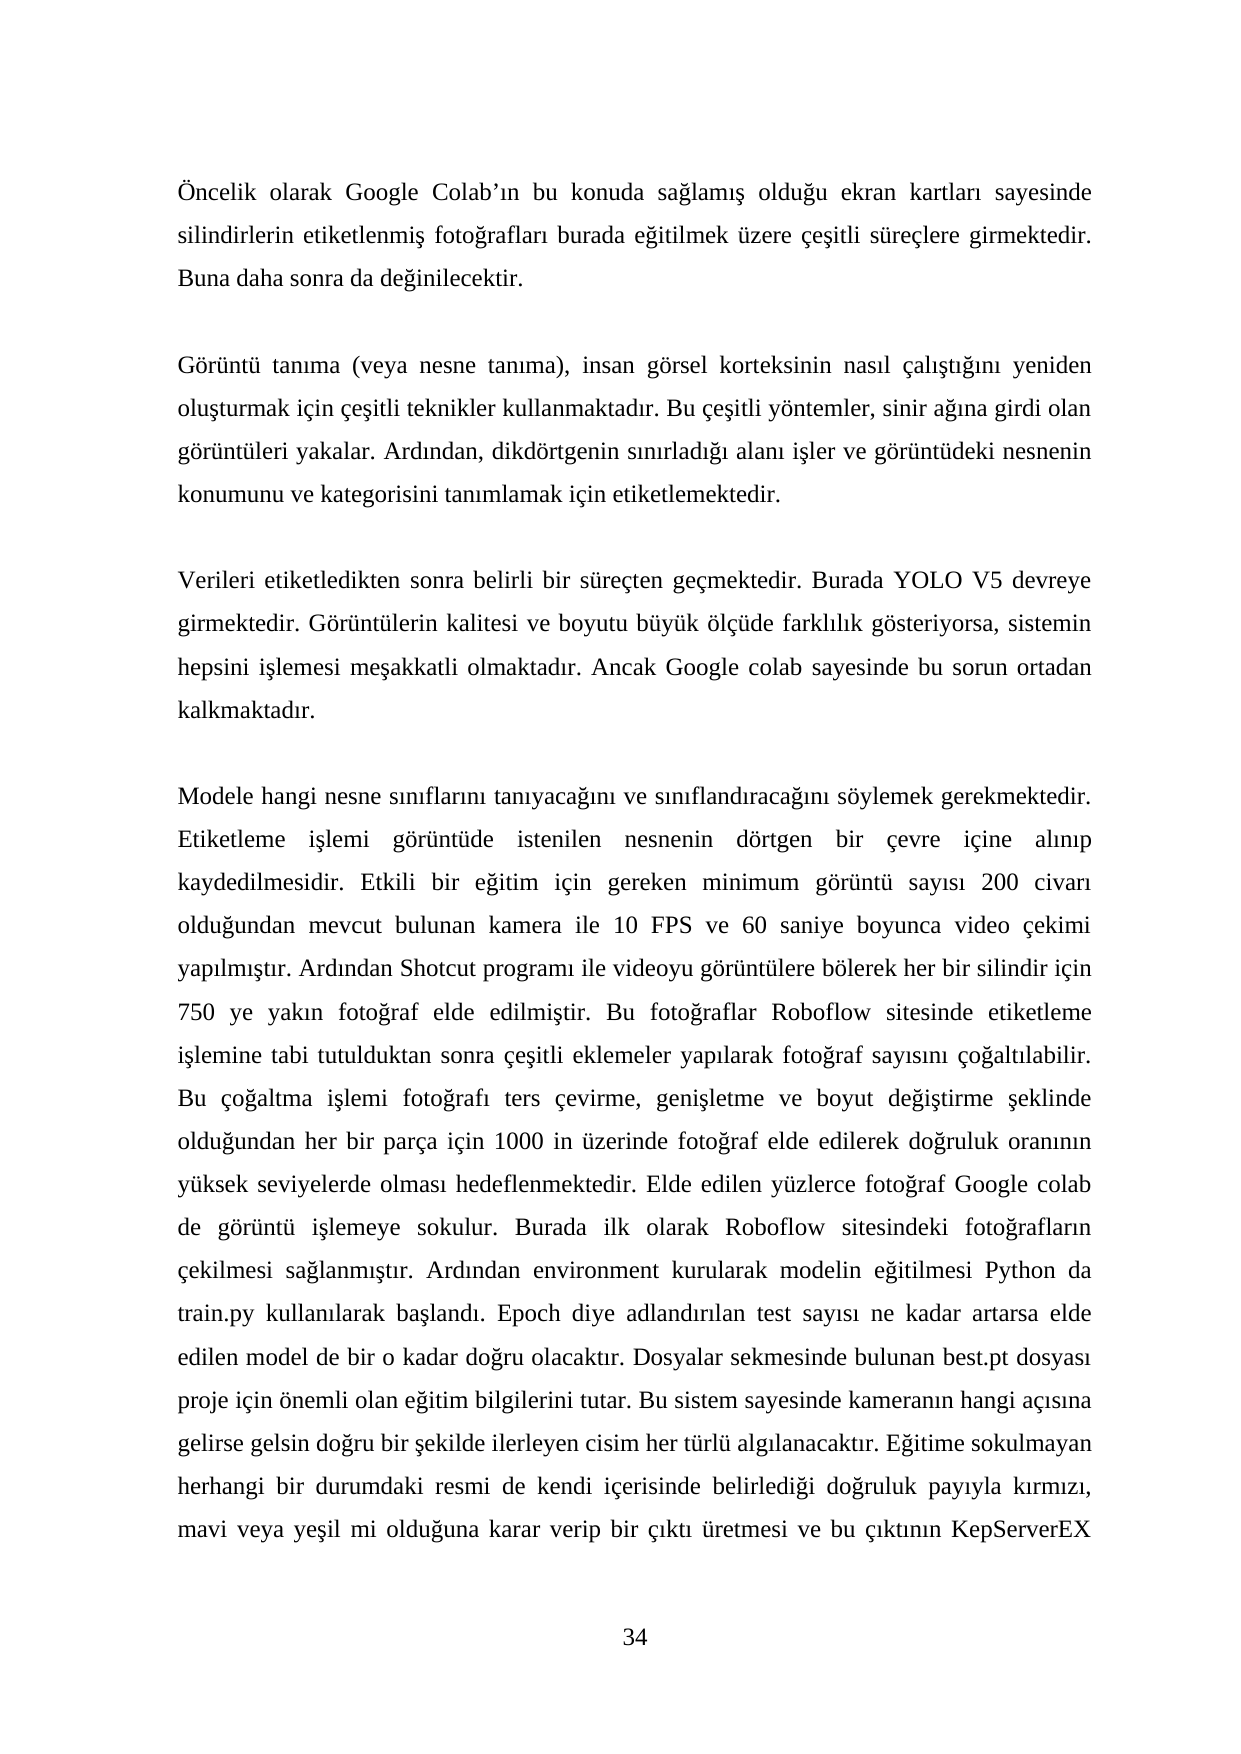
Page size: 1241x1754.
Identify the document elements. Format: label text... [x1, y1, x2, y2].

text Görüntü tanıma (veya nesne tanıma), insan görsel korteksinin nasıl çalıştığını yeniden oluşturmak için çeşitli teknikler kullanmaktadır. Bu çeşitli yöntemler, sinir ağına girdi olan görüntüleri yakalar. Ardından, dikdörtgenin sınırladığı alanı işler ve görüntüdeki nesnenin konumunu ve kategorisini tanımlamak için etiketlemektedir. [177, 350, 1092, 508]
text Öncelik olarak Google Colab’ın bu konuda sağlamış olduğu ekran kartları sayesinde silindirlerin etiketlenmiş fotoğrafları burada eğitilmek üzere çeşitli süreçlere girmektedir. Buna daha sonra da değinilecektir. [177, 177, 1092, 292]
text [177, 781, 1092, 1543]
text Verileri etiketledikten sonra belirli bir süreçten geçmektedir. Burada YOLO V5 devreye girmektedir. Görüntülerin kalitesi ve boyutu büyük ölçüde farklılık gösteriyorsa, sistemin hepsini işlemesi meşakkatli olmaktadır. Ancak Google colab sayesinde bu sorun ortadan kalkmaktadır. [177, 565, 1092, 723]
